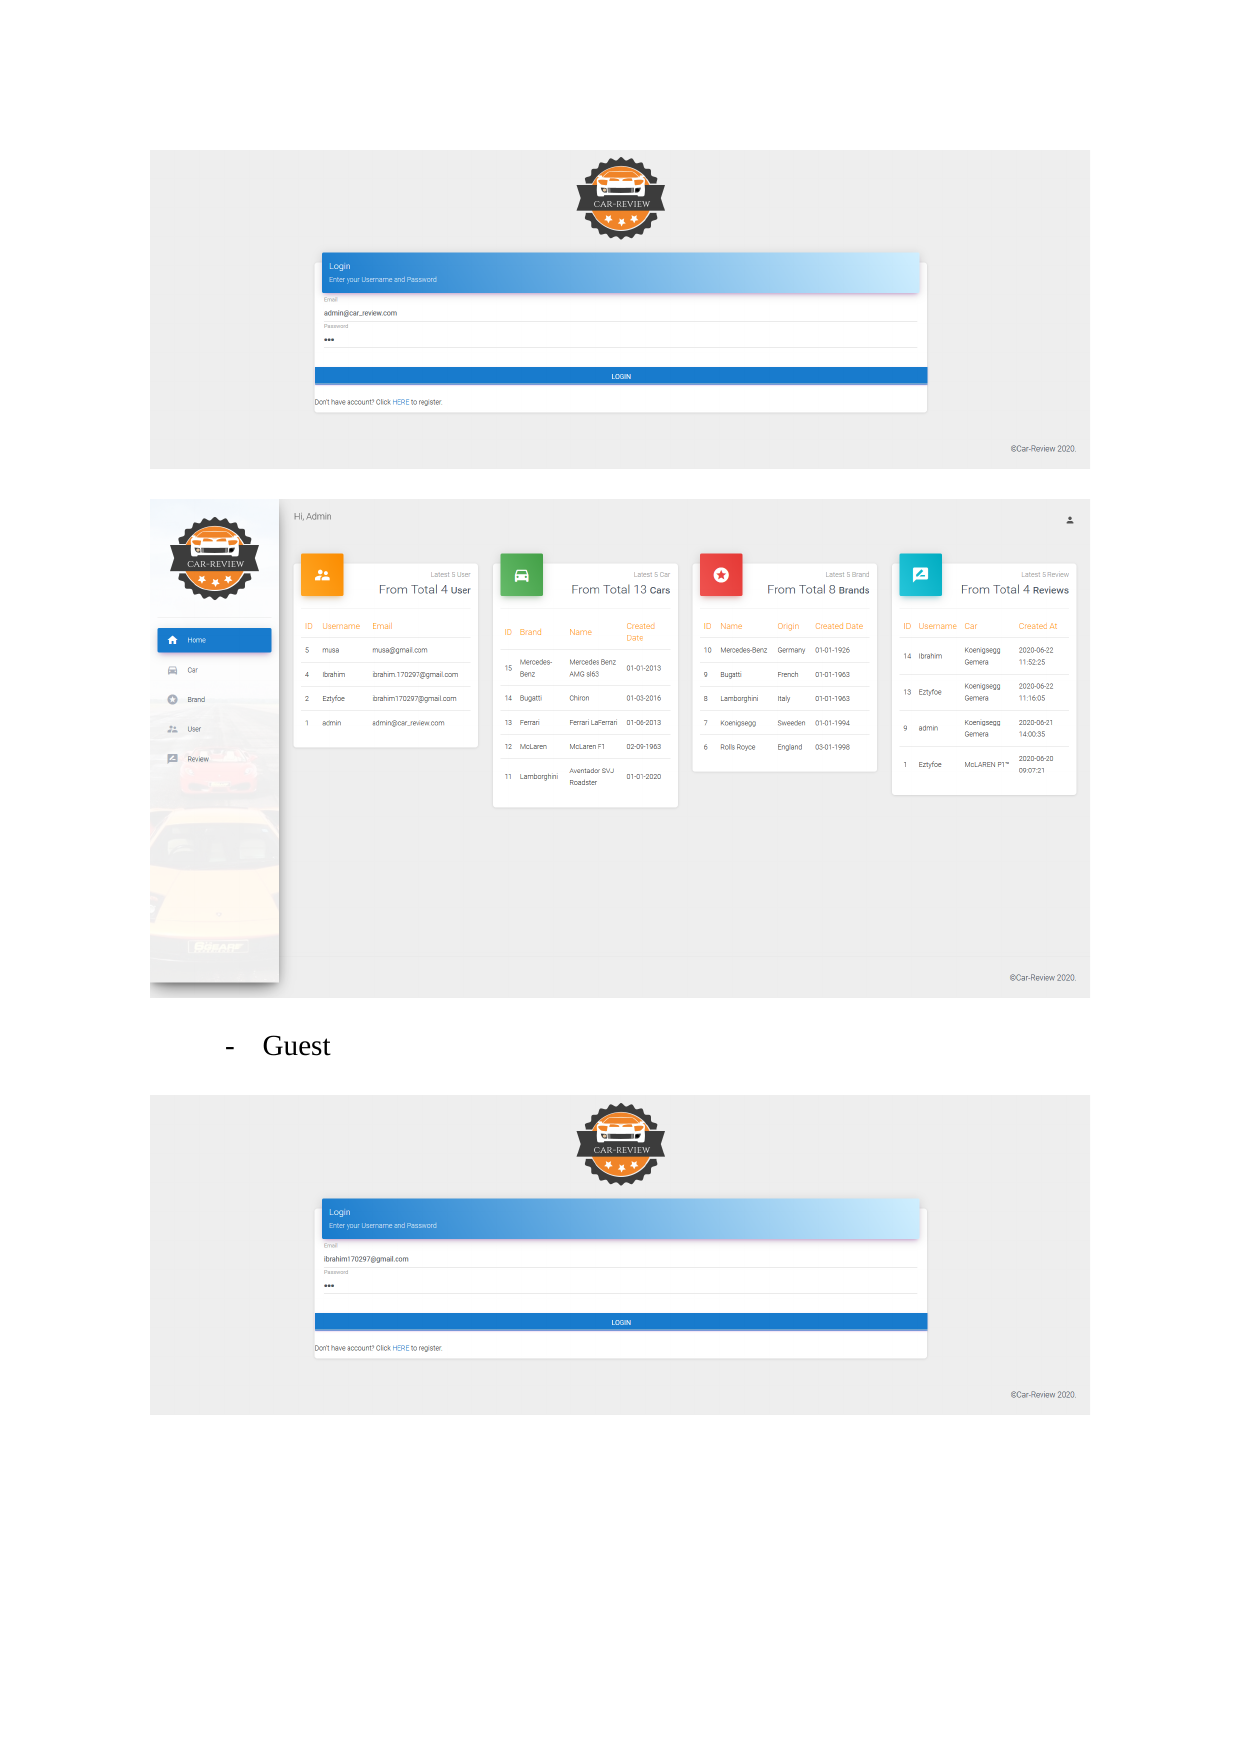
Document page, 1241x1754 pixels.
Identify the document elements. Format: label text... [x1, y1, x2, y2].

picture [150, 1095, 1091, 1415]
picture [150, 499, 1091, 998]
list Guest [225, 1028, 1090, 1062]
picture [150, 150, 1091, 469]
